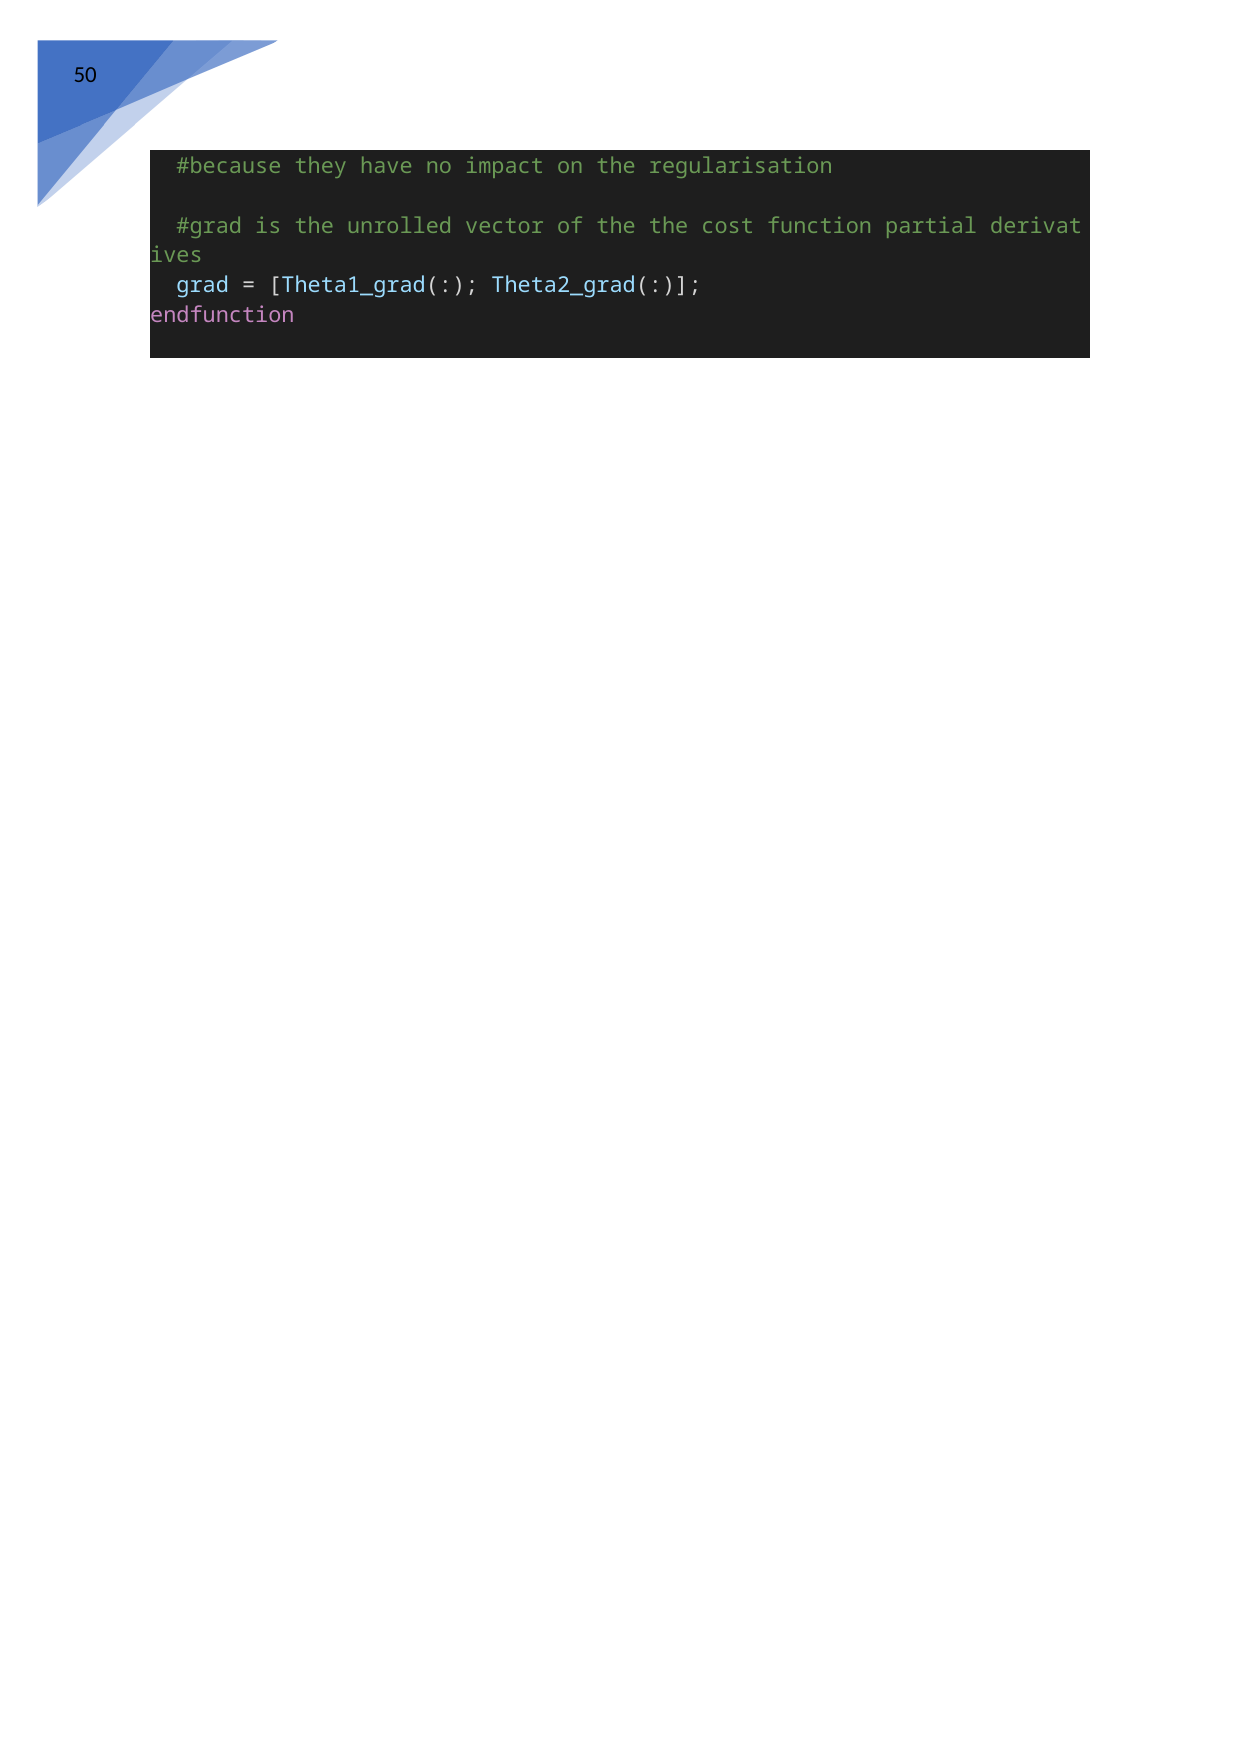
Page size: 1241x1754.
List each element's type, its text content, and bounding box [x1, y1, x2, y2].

text grad = [Theta1_grad(:); Theta2_grad(:)]; [150, 269, 1090, 299]
picture [37, 40, 279, 209]
text #because they have no impact on the regularisation [150, 150, 1090, 180]
text #grad is the unrolled vector of the the cost function partial derivatives [150, 209, 1090, 269]
text endfunction [150, 299, 1090, 329]
